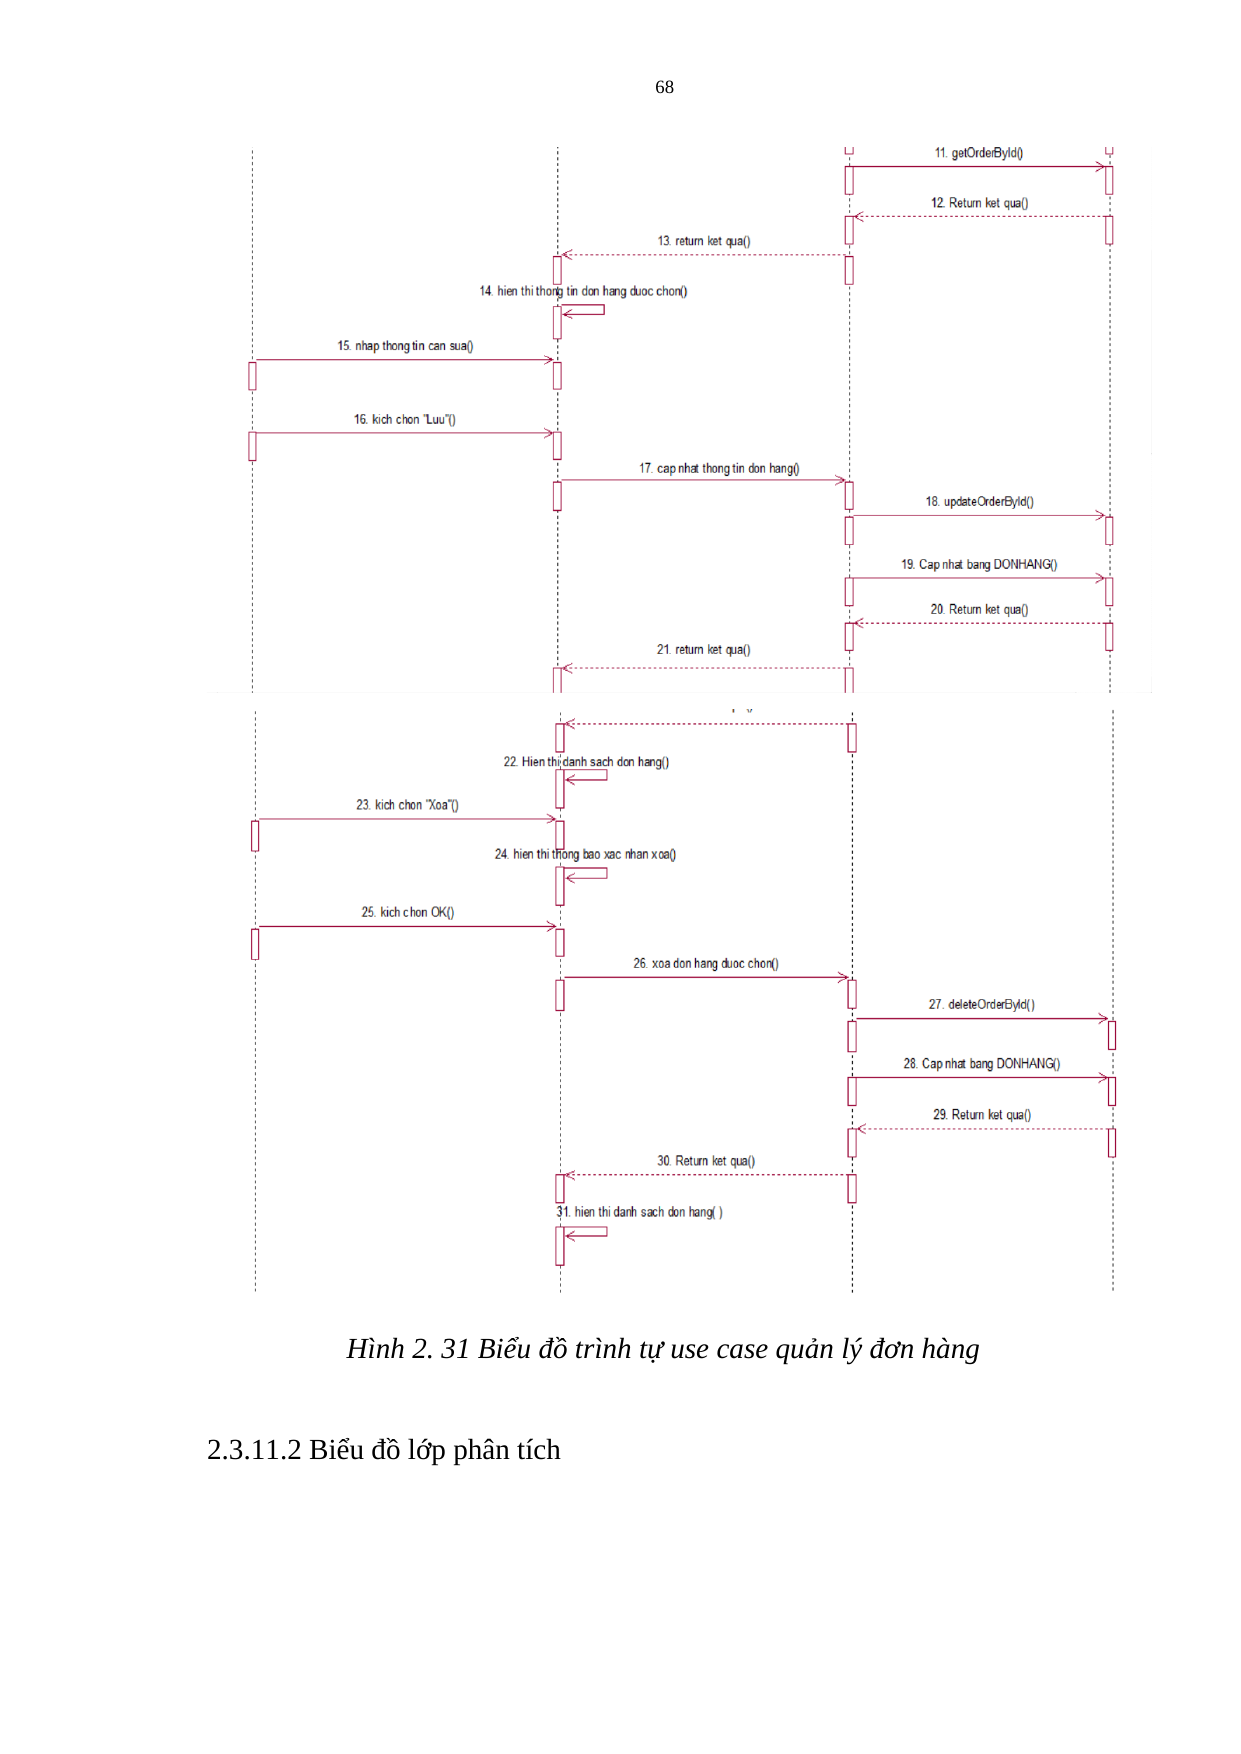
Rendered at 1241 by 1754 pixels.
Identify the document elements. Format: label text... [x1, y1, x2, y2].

picture [206, 709, 1152, 1315]
text Hình 2. 31 Biểu đồ trình tự use case quản lý đơn hàng [207, 1331, 1122, 1365]
picture [206, 147, 1152, 693]
text 2.3.11.2 Biểu đồ lớp phân tích [207, 1432, 1122, 1465]
